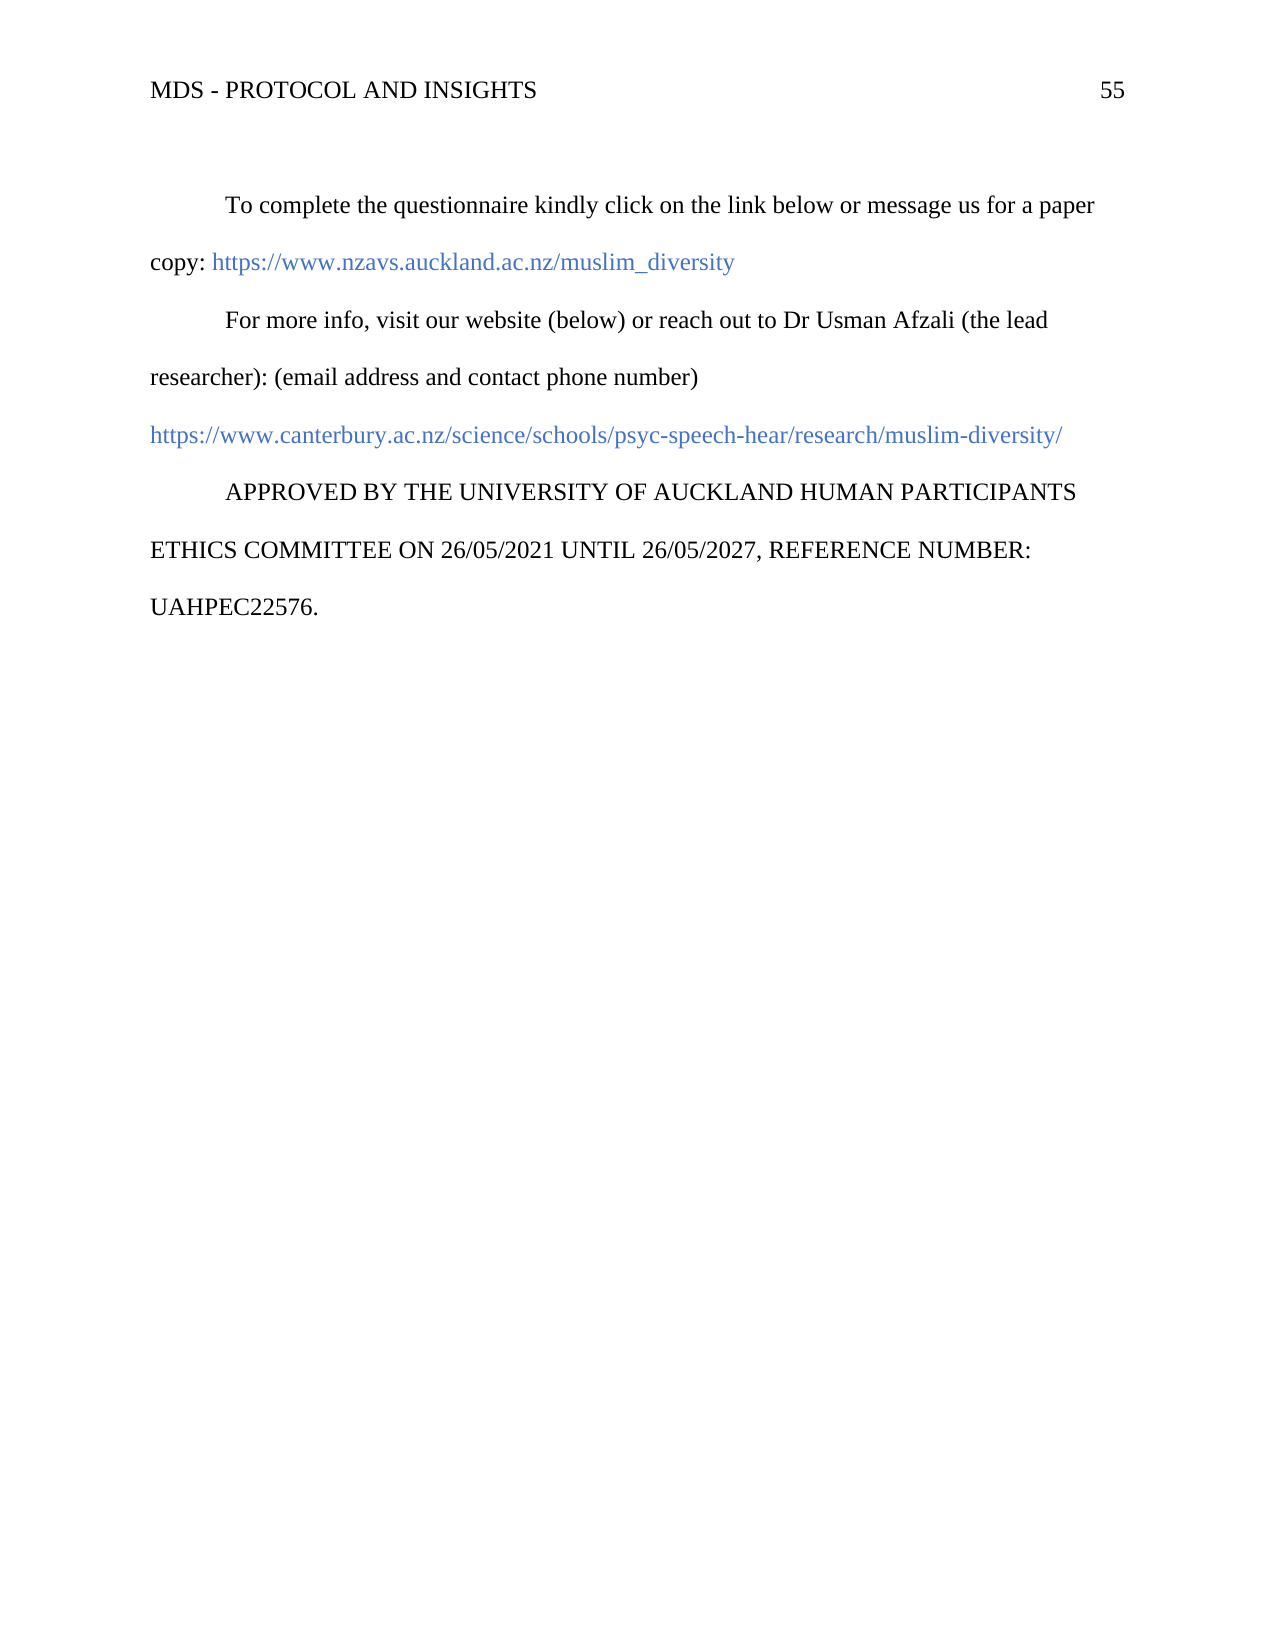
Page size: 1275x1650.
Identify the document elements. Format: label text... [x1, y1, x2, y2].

text For more info, visit our website (below) or reach out to Dr Usman Afzali (the lead researcher): (email address and contact phone number) https://www.canterbury.ac.nz/science/schools/psyc-speech-hear/research/muslim-diversity/ [150, 305, 1125, 449]
text To complete the questionnaire kindly click on the link below or message us for a paper copy: https://www.nzavs.auckland.ac.nz/muslim_diversity [150, 190, 1125, 276]
text APPROVED BY THE UNIVERSITY OF AUCKLAND HUMAN PARTICIPANTS ETHICS COMMITTEE ON 26/05/2021 UNTIL 26/05/2027, REFERENCE NUMBER: UAHPEC22576. [150, 477, 1125, 621]
